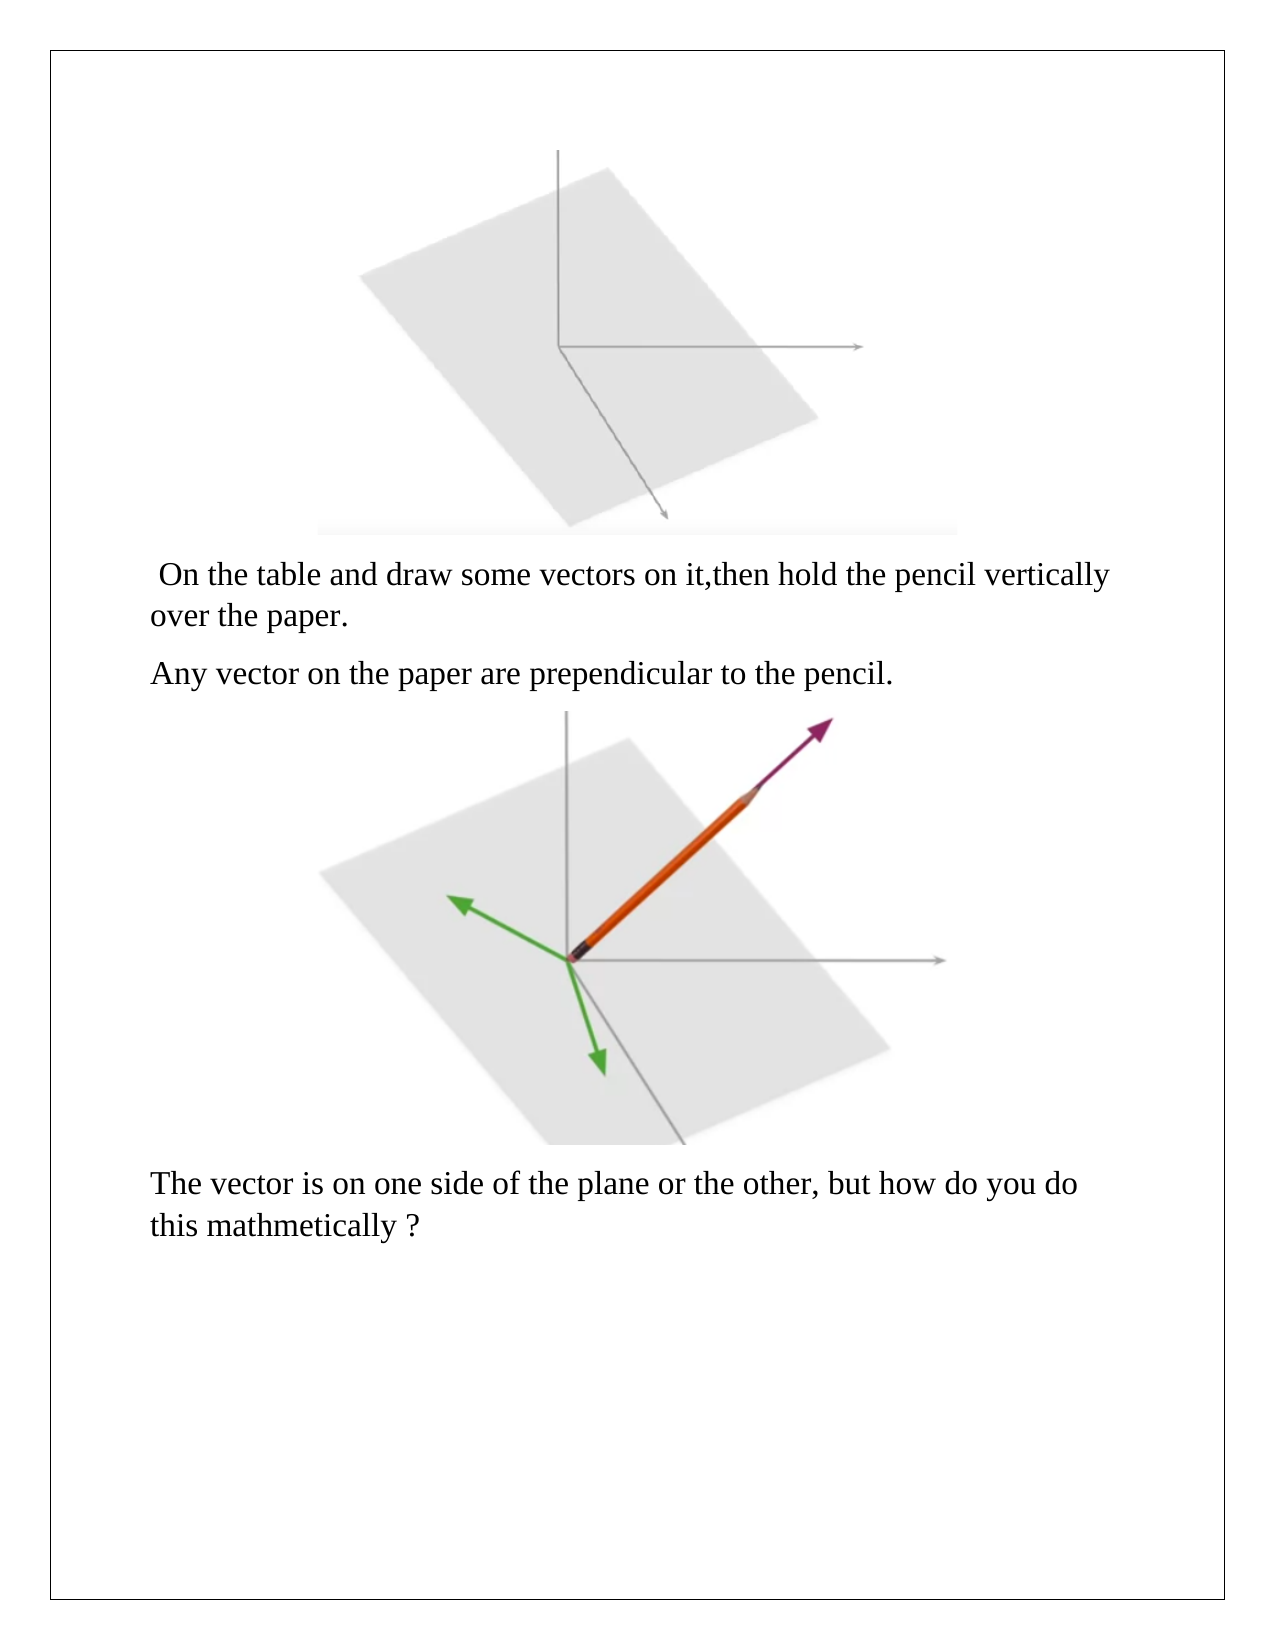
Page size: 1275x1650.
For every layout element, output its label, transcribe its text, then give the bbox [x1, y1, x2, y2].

picture [317, 150, 958, 535]
text Any vector on the paper are prependicular to the pencil. [150, 653, 1125, 692]
text The vector is on one side of the plane or the other, but how do you do this mathmetically ? [150, 1163, 1125, 1243]
picture [293, 711, 982, 1145]
text On the table and draw some vectors on it,then hold the pencil vertically over the paper. [150, 554, 1125, 633]
